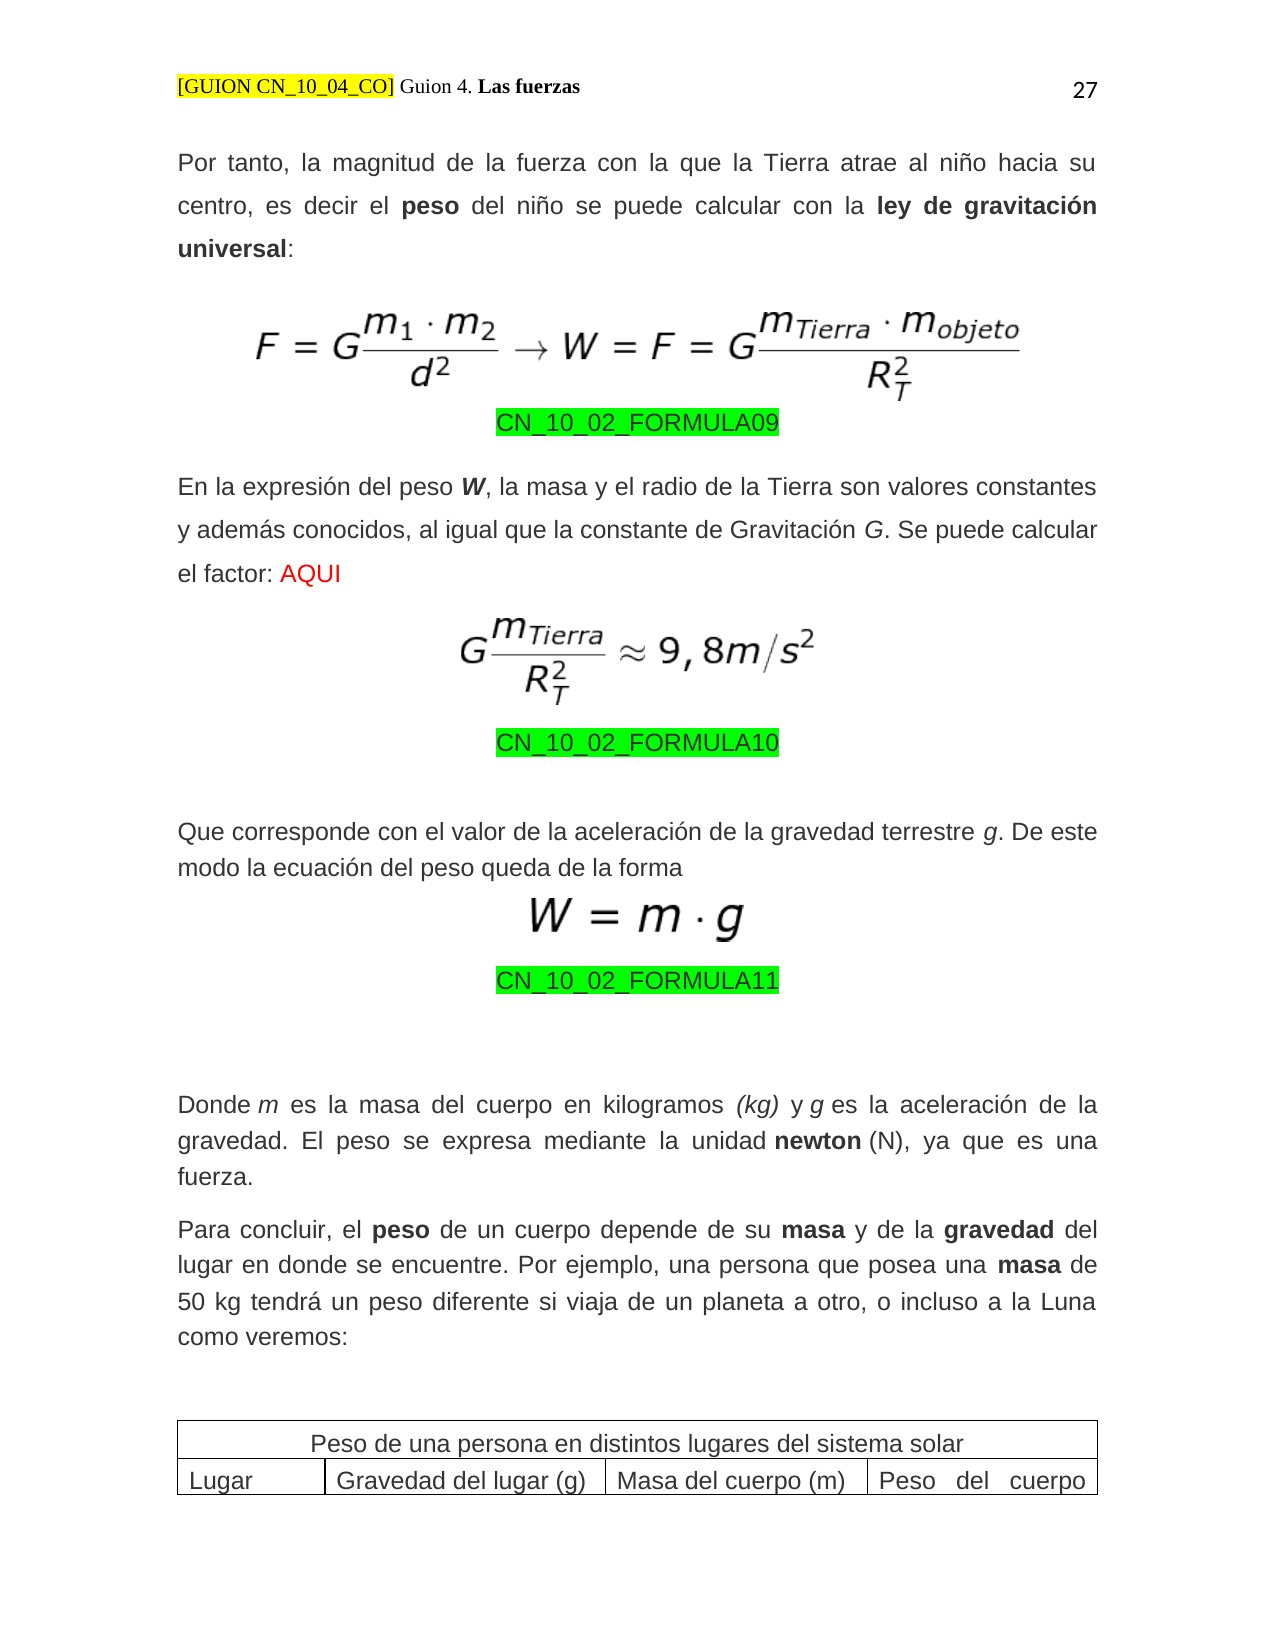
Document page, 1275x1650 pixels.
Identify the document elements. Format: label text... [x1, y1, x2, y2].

picture [461, 618, 814, 705]
text Que corresponde con el valor de la aceleración de la gravedad terrestre g. De este modo la ecuación del peso queda de la forma [177, 809, 1098, 881]
picture [531, 898, 744, 942]
table_cell Lugar [178, 1459, 324, 1494]
text Donde m es la masa del cuerpo en kilogramos (kg) y g es la aceleración de la gravedad. El peso se expresa mediante la unidad newton (N), ya que es una fuerza. [177, 1083, 1098, 1191]
table_cell Masa del cuerpo (m) [606, 1459, 867, 1494]
text CN_10_02_FORMULA09 [177, 400, 1098, 436]
table_header Peso de una persona en distintos lugares del sistema solar [178, 1421, 1097, 1457]
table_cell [326, 1459, 605, 1494]
picture [255, 312, 1020, 401]
text Por tanto, la magnitud de la fuerza con la que la Tierra atrae al niño hacia su centro, es decir el peso del niño se puede calcular con la ley de gravitación universal: [177, 148, 1098, 263]
text Para concluir, el peso de un cuerpo depende de su masa y de la gravedad del lugar en donde se encuentre. Por ejemplo, una persona que posea una masa de 50 kg tendrá un peso diferente si viaja de un planeta a otro, o incluso a la Luna como veremos: [177, 1207, 1098, 1351]
text CN_10_02_FORMULA11 [177, 958, 1098, 994]
text En la expresión del peso W, la masa y el radio de la Tierra son valores constantes y además conocidos, al igual que la constante de Gravitación G. Se puede calcular el factor: AQUI [177, 472, 1098, 587]
text CN_10_02_FORMULA10 [177, 721, 1098, 757]
table_cell Peso del cuerpo (W) [868, 1459, 1097, 1494]
